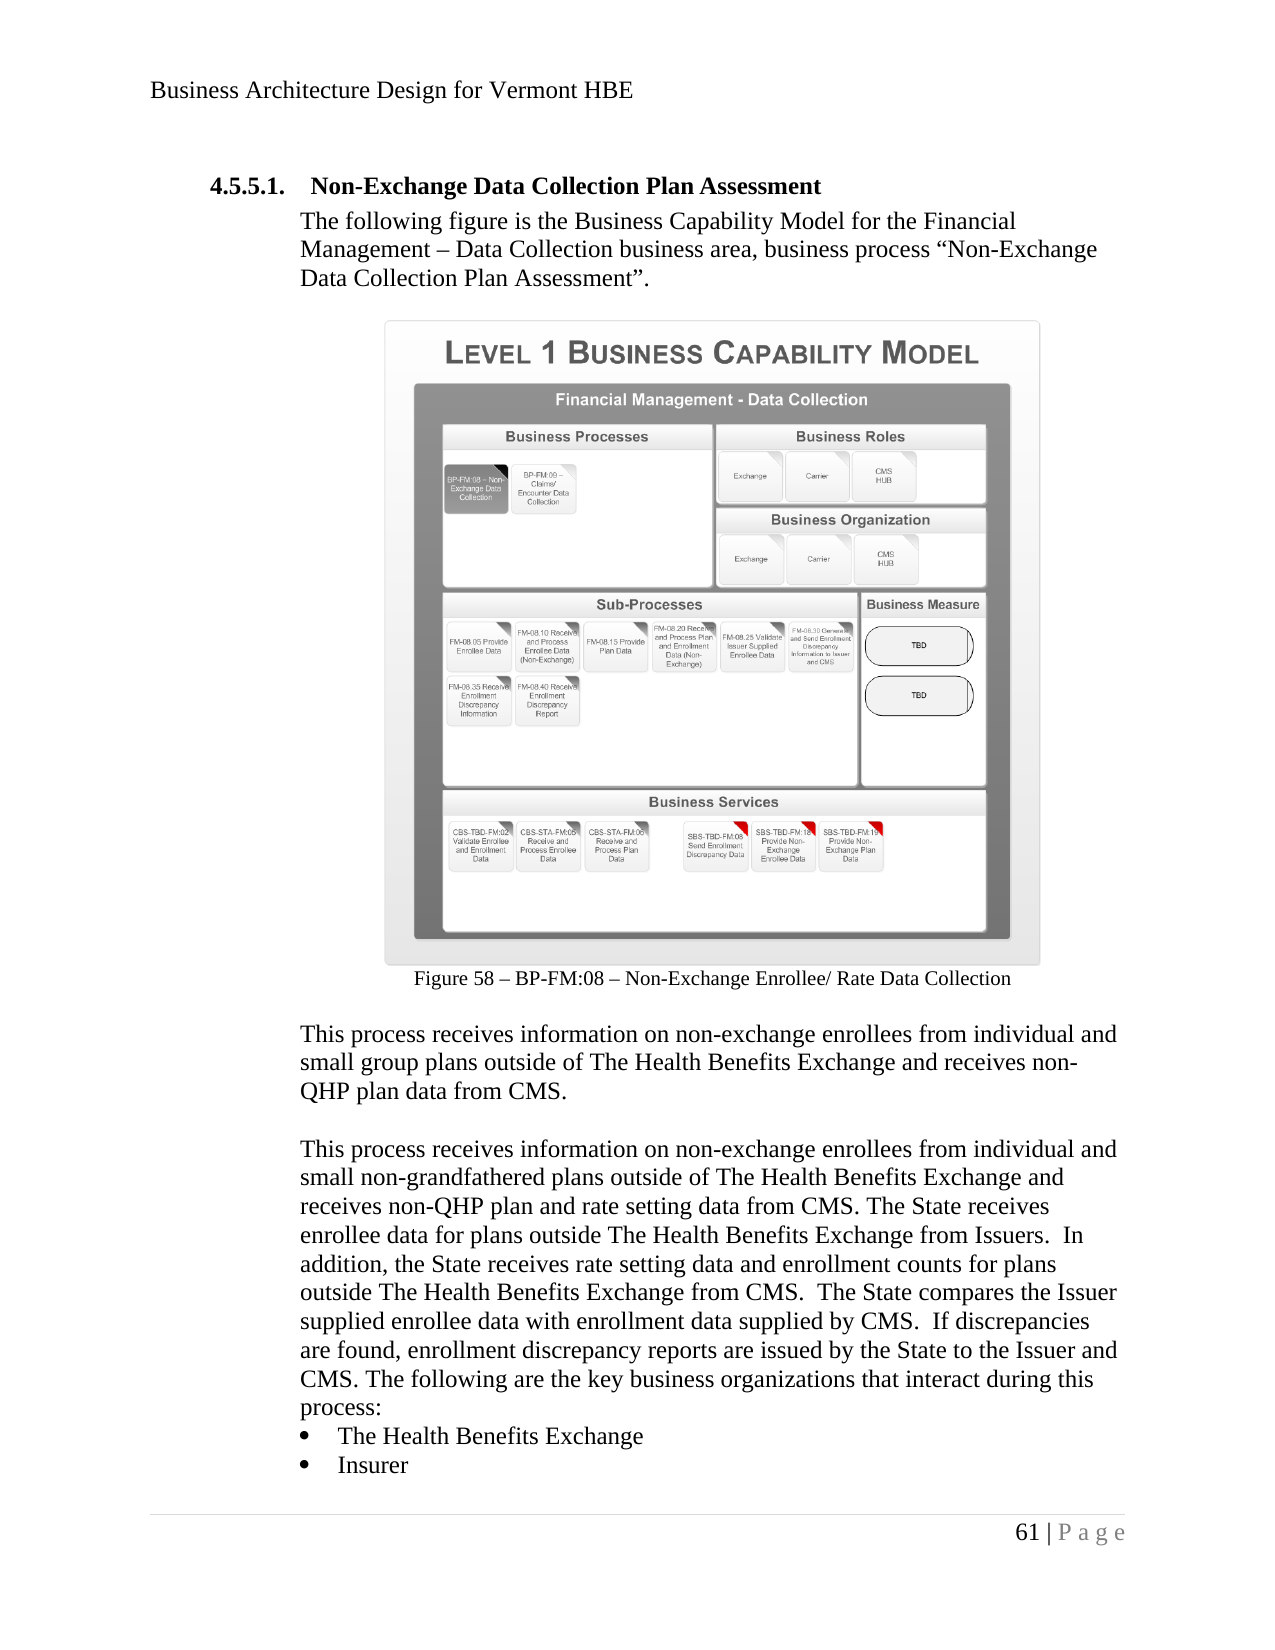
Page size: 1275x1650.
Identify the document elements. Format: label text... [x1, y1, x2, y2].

text This process receives information on non-exchange enrollees from individual and small group plans outside of The Health Benefits Exchange and receives non-QHP plan data from CMS. [300, 1019, 1125, 1105]
text This process receives information on non-exchange enrollees from individual and small non-grandfathered plans outside of The Health Benefits Exchange and receives non-QHP plan and rate setting data from CMS. The State receives enrollee data for plans outside The Health Benefits Exchange from Issuers. In addition, the State receives rate setting data and enrollment counts for plans outside The Health Benefits Exchange from CMS. The State compares the Issuer supplied enrollee data with enrollment data supplied by CMS. If discrepancies are found, enrollment discrepancy reports are issued by the State to the Issuer and CMS. The following are the key business organizations that interact during this process: [300, 1134, 1125, 1421]
list The Health Benefits Exchange [300, 1421, 1125, 1450]
subtitle Non-Exchange Data Collection Plan Assessment [210, 171, 1125, 199]
picture [384, 320, 1041, 966]
list Insurer [300, 1450, 1125, 1479]
text The following figure is the Business Capability Model for the Financial Management – Data Collection business area, business process “Non-Exchange Data Collection Plan Assessment”. [300, 206, 1125, 292]
